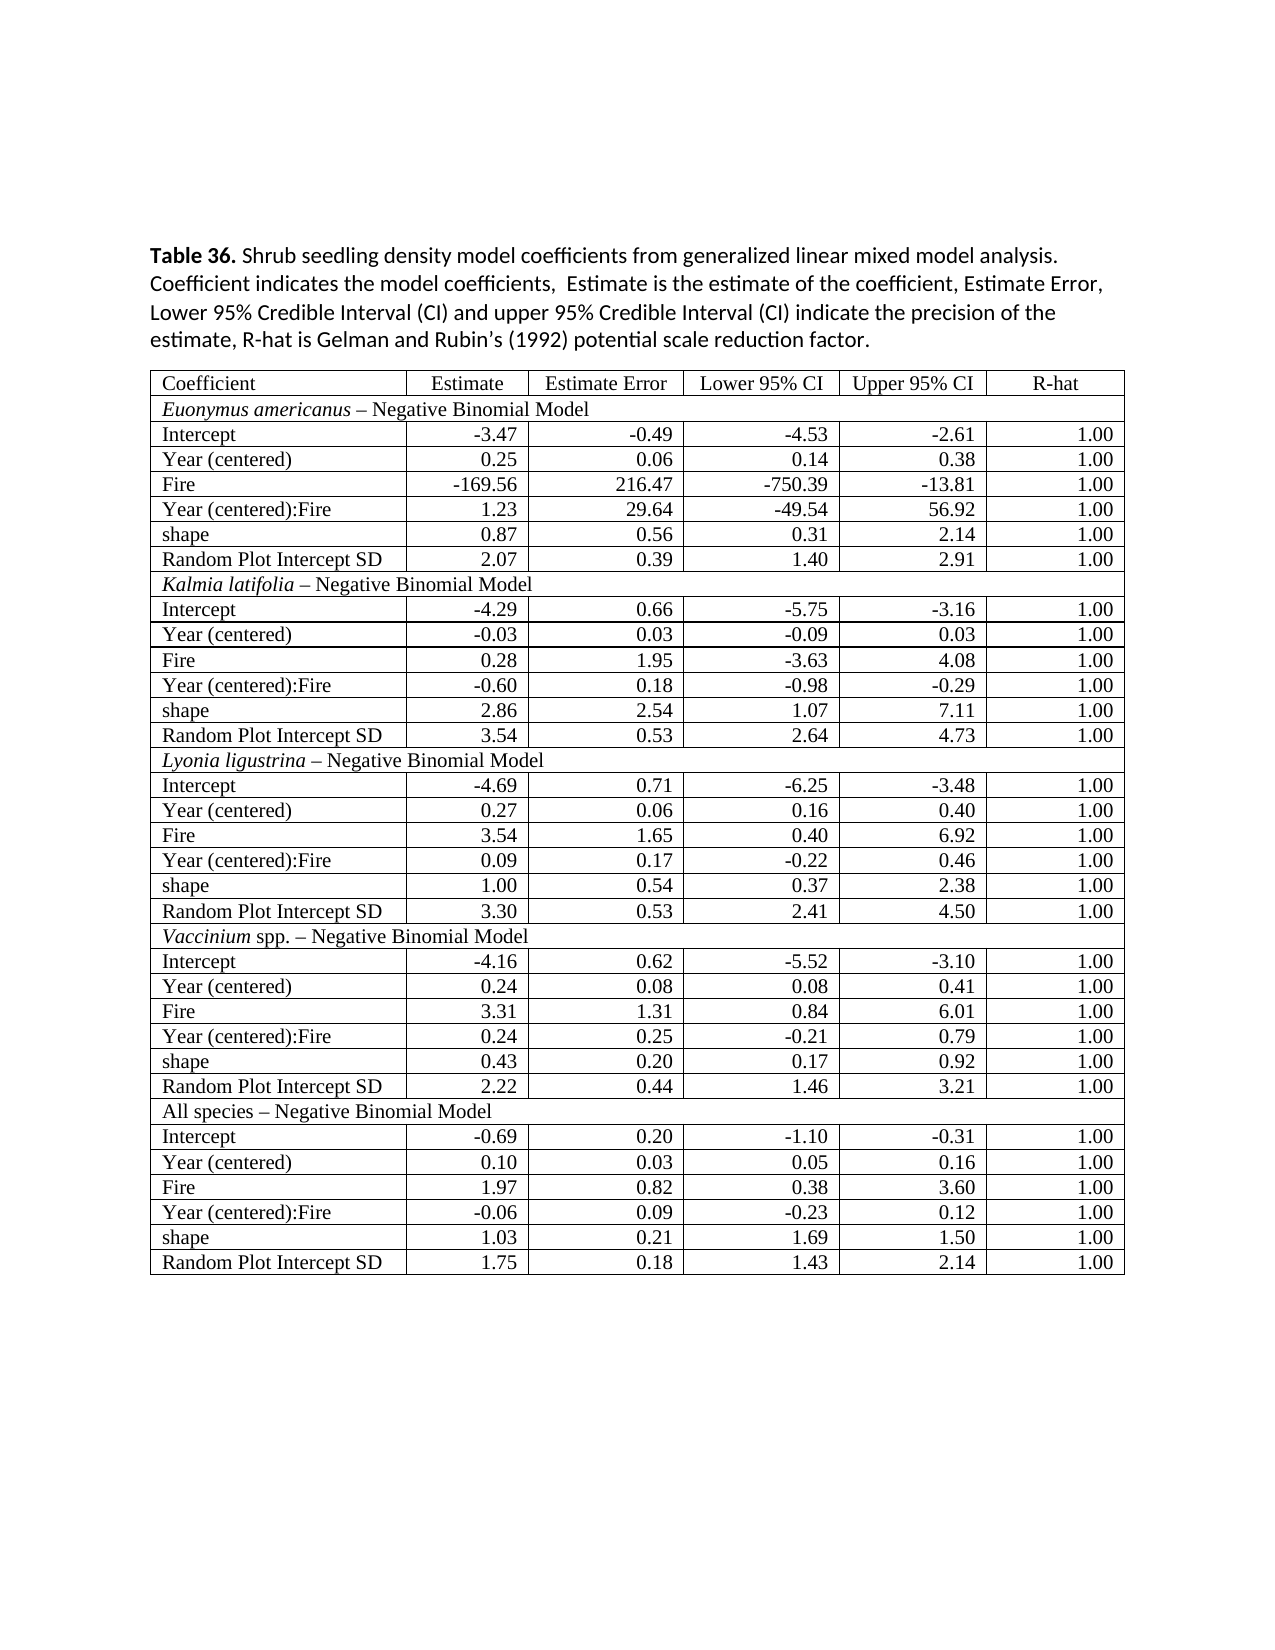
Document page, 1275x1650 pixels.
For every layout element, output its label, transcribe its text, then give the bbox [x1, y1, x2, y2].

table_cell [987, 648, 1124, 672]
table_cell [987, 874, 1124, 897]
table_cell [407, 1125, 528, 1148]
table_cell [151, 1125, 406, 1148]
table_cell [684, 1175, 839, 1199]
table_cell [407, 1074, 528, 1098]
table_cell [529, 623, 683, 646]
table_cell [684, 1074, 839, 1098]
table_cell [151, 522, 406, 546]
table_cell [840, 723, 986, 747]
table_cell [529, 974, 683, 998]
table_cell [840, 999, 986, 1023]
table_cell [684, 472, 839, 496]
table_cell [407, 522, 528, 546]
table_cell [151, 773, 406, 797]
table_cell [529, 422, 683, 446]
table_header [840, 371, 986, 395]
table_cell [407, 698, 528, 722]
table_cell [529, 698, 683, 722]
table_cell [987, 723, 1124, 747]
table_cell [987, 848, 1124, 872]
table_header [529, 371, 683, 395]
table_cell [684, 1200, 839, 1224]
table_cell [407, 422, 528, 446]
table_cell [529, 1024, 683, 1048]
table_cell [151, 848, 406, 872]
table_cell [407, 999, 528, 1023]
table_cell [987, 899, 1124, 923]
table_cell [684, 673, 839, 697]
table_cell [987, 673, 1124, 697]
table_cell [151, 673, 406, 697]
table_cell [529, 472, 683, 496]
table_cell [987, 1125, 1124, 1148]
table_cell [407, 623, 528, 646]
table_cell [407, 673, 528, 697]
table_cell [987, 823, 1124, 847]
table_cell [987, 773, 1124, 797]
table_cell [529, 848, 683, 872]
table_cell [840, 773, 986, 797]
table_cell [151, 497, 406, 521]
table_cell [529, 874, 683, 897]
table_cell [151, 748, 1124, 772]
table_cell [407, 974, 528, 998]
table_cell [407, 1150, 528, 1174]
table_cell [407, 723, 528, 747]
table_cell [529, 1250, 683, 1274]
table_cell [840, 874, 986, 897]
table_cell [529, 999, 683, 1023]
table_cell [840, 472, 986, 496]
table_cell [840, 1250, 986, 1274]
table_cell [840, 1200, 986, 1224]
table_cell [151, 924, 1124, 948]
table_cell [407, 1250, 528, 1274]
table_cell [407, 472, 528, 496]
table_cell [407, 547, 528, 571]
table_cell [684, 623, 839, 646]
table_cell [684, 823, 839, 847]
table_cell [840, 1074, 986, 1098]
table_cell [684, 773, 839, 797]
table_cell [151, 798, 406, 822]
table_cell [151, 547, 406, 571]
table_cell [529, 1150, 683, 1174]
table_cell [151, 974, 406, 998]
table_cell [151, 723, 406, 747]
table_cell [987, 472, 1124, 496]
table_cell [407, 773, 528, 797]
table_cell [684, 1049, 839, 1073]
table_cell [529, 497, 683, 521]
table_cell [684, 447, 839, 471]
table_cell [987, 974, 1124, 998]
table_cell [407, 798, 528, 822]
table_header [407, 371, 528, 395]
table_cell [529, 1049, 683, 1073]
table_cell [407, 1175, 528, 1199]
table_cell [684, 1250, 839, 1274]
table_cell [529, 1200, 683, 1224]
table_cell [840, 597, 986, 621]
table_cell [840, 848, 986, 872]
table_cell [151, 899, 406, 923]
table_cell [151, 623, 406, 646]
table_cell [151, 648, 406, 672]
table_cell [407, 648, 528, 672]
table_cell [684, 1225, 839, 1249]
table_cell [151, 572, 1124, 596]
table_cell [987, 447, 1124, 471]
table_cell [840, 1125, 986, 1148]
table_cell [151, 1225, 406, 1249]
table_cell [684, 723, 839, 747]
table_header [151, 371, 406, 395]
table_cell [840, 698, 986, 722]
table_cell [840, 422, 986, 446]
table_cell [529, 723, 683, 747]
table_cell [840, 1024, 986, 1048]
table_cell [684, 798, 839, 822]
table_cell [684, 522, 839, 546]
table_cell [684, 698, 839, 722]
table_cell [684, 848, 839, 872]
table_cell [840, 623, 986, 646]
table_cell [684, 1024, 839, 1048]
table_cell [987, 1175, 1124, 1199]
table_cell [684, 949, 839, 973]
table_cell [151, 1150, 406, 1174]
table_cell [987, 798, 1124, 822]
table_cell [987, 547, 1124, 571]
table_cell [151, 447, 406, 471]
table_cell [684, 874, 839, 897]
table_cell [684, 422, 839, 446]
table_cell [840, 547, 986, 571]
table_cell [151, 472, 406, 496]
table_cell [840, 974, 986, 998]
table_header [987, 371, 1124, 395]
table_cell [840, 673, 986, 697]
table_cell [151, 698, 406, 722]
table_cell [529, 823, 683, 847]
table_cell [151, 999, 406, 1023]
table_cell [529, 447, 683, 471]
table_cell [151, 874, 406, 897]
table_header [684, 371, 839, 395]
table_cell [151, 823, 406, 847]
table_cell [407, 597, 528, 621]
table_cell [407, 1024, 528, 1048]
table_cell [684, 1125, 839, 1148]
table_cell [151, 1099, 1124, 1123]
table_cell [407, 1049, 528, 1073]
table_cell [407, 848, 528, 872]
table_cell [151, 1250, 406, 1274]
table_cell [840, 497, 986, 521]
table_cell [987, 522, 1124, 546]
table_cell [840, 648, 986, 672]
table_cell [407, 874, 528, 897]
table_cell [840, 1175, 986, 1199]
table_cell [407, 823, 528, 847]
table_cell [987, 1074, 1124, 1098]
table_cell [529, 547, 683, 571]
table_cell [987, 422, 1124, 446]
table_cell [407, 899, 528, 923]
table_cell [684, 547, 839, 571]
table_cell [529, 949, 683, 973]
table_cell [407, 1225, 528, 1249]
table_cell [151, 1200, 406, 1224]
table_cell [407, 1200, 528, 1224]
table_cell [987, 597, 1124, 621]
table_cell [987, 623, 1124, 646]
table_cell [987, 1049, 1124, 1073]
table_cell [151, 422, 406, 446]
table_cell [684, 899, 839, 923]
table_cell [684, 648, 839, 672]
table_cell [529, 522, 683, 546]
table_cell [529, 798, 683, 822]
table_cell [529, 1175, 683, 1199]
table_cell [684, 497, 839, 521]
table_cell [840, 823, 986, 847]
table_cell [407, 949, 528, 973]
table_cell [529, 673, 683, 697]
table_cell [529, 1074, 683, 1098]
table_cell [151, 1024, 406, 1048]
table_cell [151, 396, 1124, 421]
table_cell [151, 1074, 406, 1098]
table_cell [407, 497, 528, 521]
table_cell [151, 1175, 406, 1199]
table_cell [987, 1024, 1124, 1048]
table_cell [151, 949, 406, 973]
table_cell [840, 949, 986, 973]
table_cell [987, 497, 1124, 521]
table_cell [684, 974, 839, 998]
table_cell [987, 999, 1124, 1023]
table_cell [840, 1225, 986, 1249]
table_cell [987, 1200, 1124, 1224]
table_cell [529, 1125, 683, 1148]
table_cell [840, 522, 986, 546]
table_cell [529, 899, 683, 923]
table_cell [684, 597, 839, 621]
text Table 36. Shrub seedling density model coefficients from generalized linear mixed model analysis. Coefficient indicates the model coefficients, Estimate is the estimate of the coefficient, Estimate Error, Lower 95% Credible Interval (CI) and upper 95% Credible Interval (CI) indicate the precision of the estimate, R-hat is Gelman and Rubin’s (1992) potential scale reduction factor. [150, 242, 1125, 354]
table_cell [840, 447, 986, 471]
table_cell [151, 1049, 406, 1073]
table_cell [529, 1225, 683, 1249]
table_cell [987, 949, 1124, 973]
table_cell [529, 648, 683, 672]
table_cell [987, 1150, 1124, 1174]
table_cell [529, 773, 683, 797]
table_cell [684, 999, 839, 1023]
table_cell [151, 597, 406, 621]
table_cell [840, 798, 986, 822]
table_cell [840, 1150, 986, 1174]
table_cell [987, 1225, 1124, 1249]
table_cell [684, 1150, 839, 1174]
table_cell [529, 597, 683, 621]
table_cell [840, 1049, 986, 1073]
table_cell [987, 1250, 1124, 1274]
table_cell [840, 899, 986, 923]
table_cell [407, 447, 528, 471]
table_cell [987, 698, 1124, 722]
